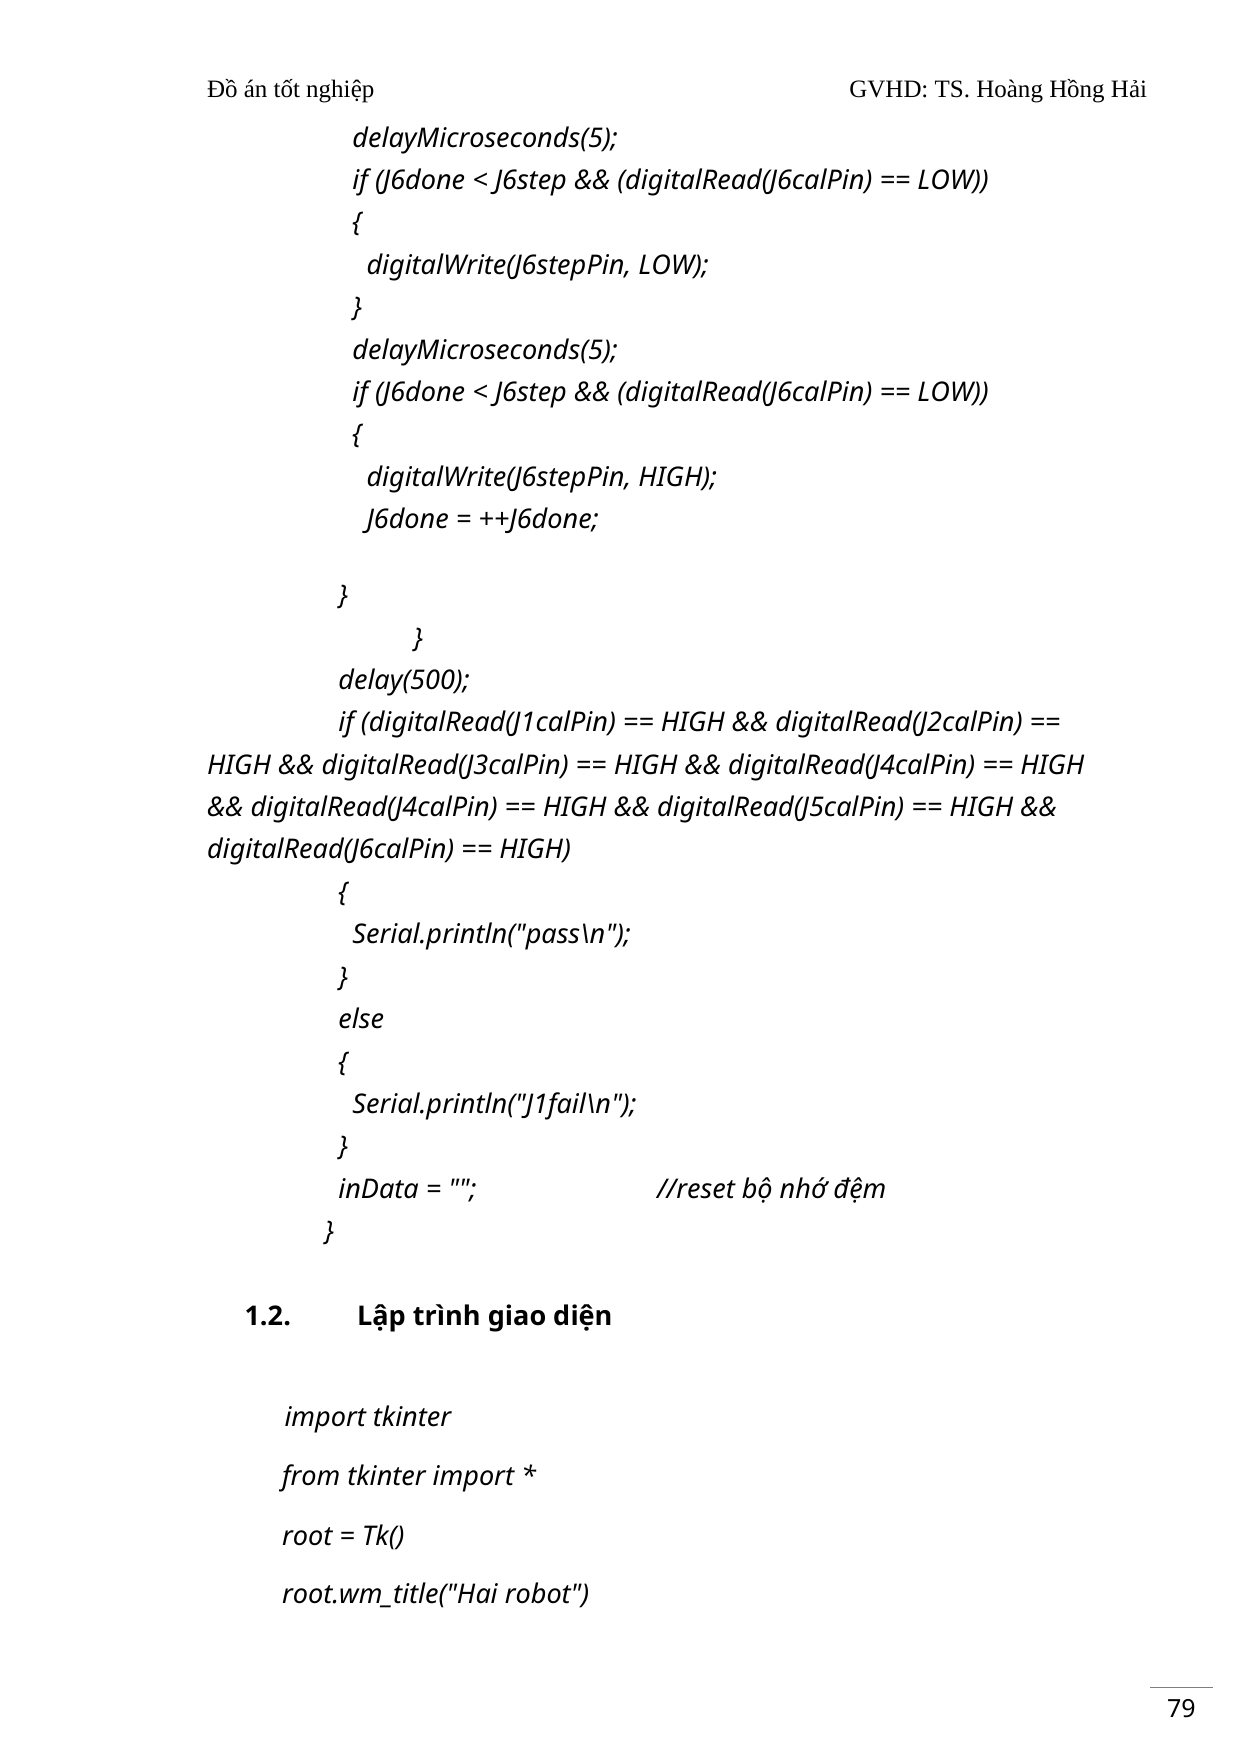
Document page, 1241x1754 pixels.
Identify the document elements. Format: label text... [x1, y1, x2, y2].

text J6done = ++J6done; [207, 500, 1122, 537]
text from tkinter import * [207, 1457, 1122, 1494]
text digitalWrite(J6stepPin, LOW); [207, 245, 1122, 282]
text } [207, 288, 1122, 324]
text { [207, 872, 1122, 909]
text } [207, 576, 1122, 612]
text } [207, 618, 1122, 655]
text } [207, 1212, 1122, 1248]
text else [207, 999, 1122, 1036]
text inData = ""; //reset bộ nhớ đệm [207, 1169, 1122, 1206]
text { [207, 203, 1122, 240]
text if (J6done < J6step && (digitalRead(J6calPin) == LOW)) [207, 161, 1122, 197]
text delayMicroseconds(5); [207, 118, 1122, 155]
text { [207, 415, 1122, 452]
text delay(500); [207, 660, 1122, 697]
text { [207, 1042, 1122, 1079]
text Serial.println("pass\n"); [207, 915, 1122, 952]
text import tkinter [207, 1398, 1122, 1435]
text Serial.println("J1fail\n"); [207, 1084, 1122, 1121]
text if (J6done < J6step && (digitalRead(J6calPin) == LOW)) [207, 372, 1122, 409]
text } [207, 1127, 1122, 1164]
text if (digitalRead(J1calPin) == HIGH && digitalRead(J2calPin) == HIGH && digitalRead(J3calPin) == HIGH && digitalRead(J4calPin) == HIGH && digitalRead(J4calPin) == HIGH && digitalRead(J5calPin) == HIGH && digitalRead(J6calPin) == HIGH) [207, 703, 1122, 867]
text } [207, 957, 1122, 994]
text root = Tk() [207, 1516, 1122, 1553]
list Lập trình giao diện [244, 1296, 1122, 1333]
text digitalWrite(J6stepPin, HIGH); [207, 457, 1122, 494]
text root.wm_title("Hai robot") [207, 1575, 1122, 1612]
text delayMicroseconds(5); [207, 330, 1122, 367]
